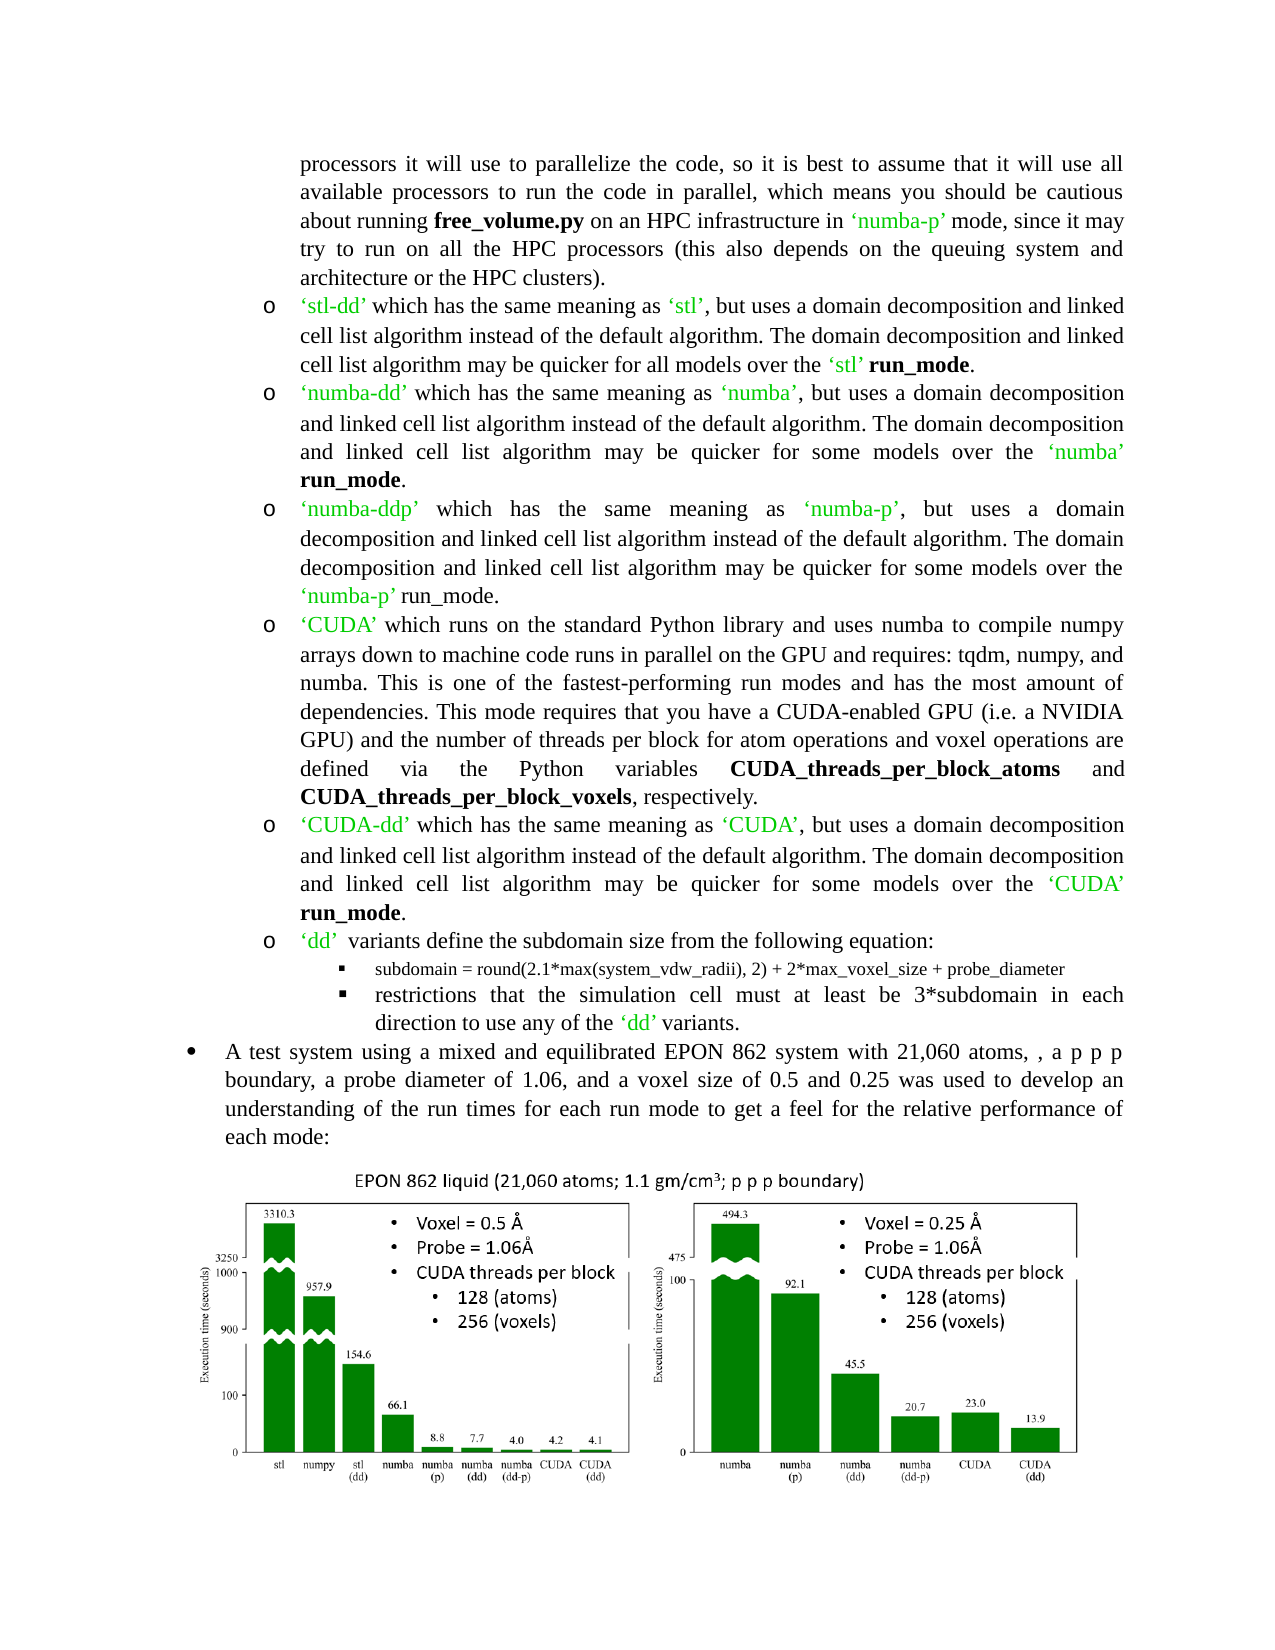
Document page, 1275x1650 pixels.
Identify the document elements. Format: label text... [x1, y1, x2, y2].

picture [187, 1168, 1088, 1496]
list ‘CUDA-dd’ which has the same meaning as ‘CUDA’, but uses a domain decomposition and linked cell list algorithm instead of the default algorithm. The domain decomposition and linked cell list algorithm may be quicker for some models over the ‘CUDA’ run_mode. [262, 812, 1125, 925]
list ‘stl-dd’ which has the same meaning as ‘stl’, but uses a domain decomposition and linked cell list algorithm instead of the default algorithm. The domain decomposition and linked cell list algorithm may be quicker for all models over the ‘stl’ run_mode. [262, 292, 1125, 377]
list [262, 150, 1125, 290]
list ‘numba-dd’ which has the same meaning as ‘numba’, but uses a domain decomposition and linked cell list algorithm instead of the default algorithm. The domain decomposition and linked cell list algorithm may be quicker for some models over the ‘numba’ run_mode. [262, 379, 1125, 493]
list ‘CUDA’ which runs on the standard Python library and uses numba to compile numpy arrays down to machine code runs in parallel on the GPU and requires: tqdm, numpy, and numba. This is one of the fastest-performing run modes and has the most amount of dependencies. This mode requires that you have a CUDA-enabled GPU (i.e. a NVIDIA GPU) and the number of threads per block for atom operations and voxel operations are defined via the Python variables CUDA_threads_per_block_atoms and CUDA_threads_per_block_voxels, respectively. [262, 611, 1125, 809]
list ‘dd’ variants define the subdomain size from the following equation: [262, 927, 1125, 955]
list subdomain = round(2.1*max(system_vdw_radii), 2) + 2*max_voxel_size + probe_diameter [337, 958, 1125, 979]
list ‘numba-ddp’ which has the same meaning as ‘numba-p’, but uses a domain decomposition and linked cell list algorithm instead of the default algorithm. The domain decomposition and linked cell list algorithm may be quicker for some models over the ‘numba-p’ run_mode. [262, 495, 1125, 608]
list restrictions that the simulation cell must at least be 3*subdomain in each direction to use any of the ‘dd’ variants. [337, 981, 1125, 1036]
list A test system using a mixed and equilibrated EPON 862 system with 21,060 atoms, , a p p p boundary, a probe diameter of 1.06, and a voxel size of 0.5 and 0.25 was used to develop an understanding of the run times for each run mode to get a feel for the relative performance of each mode: [187, 1038, 1125, 1149]
